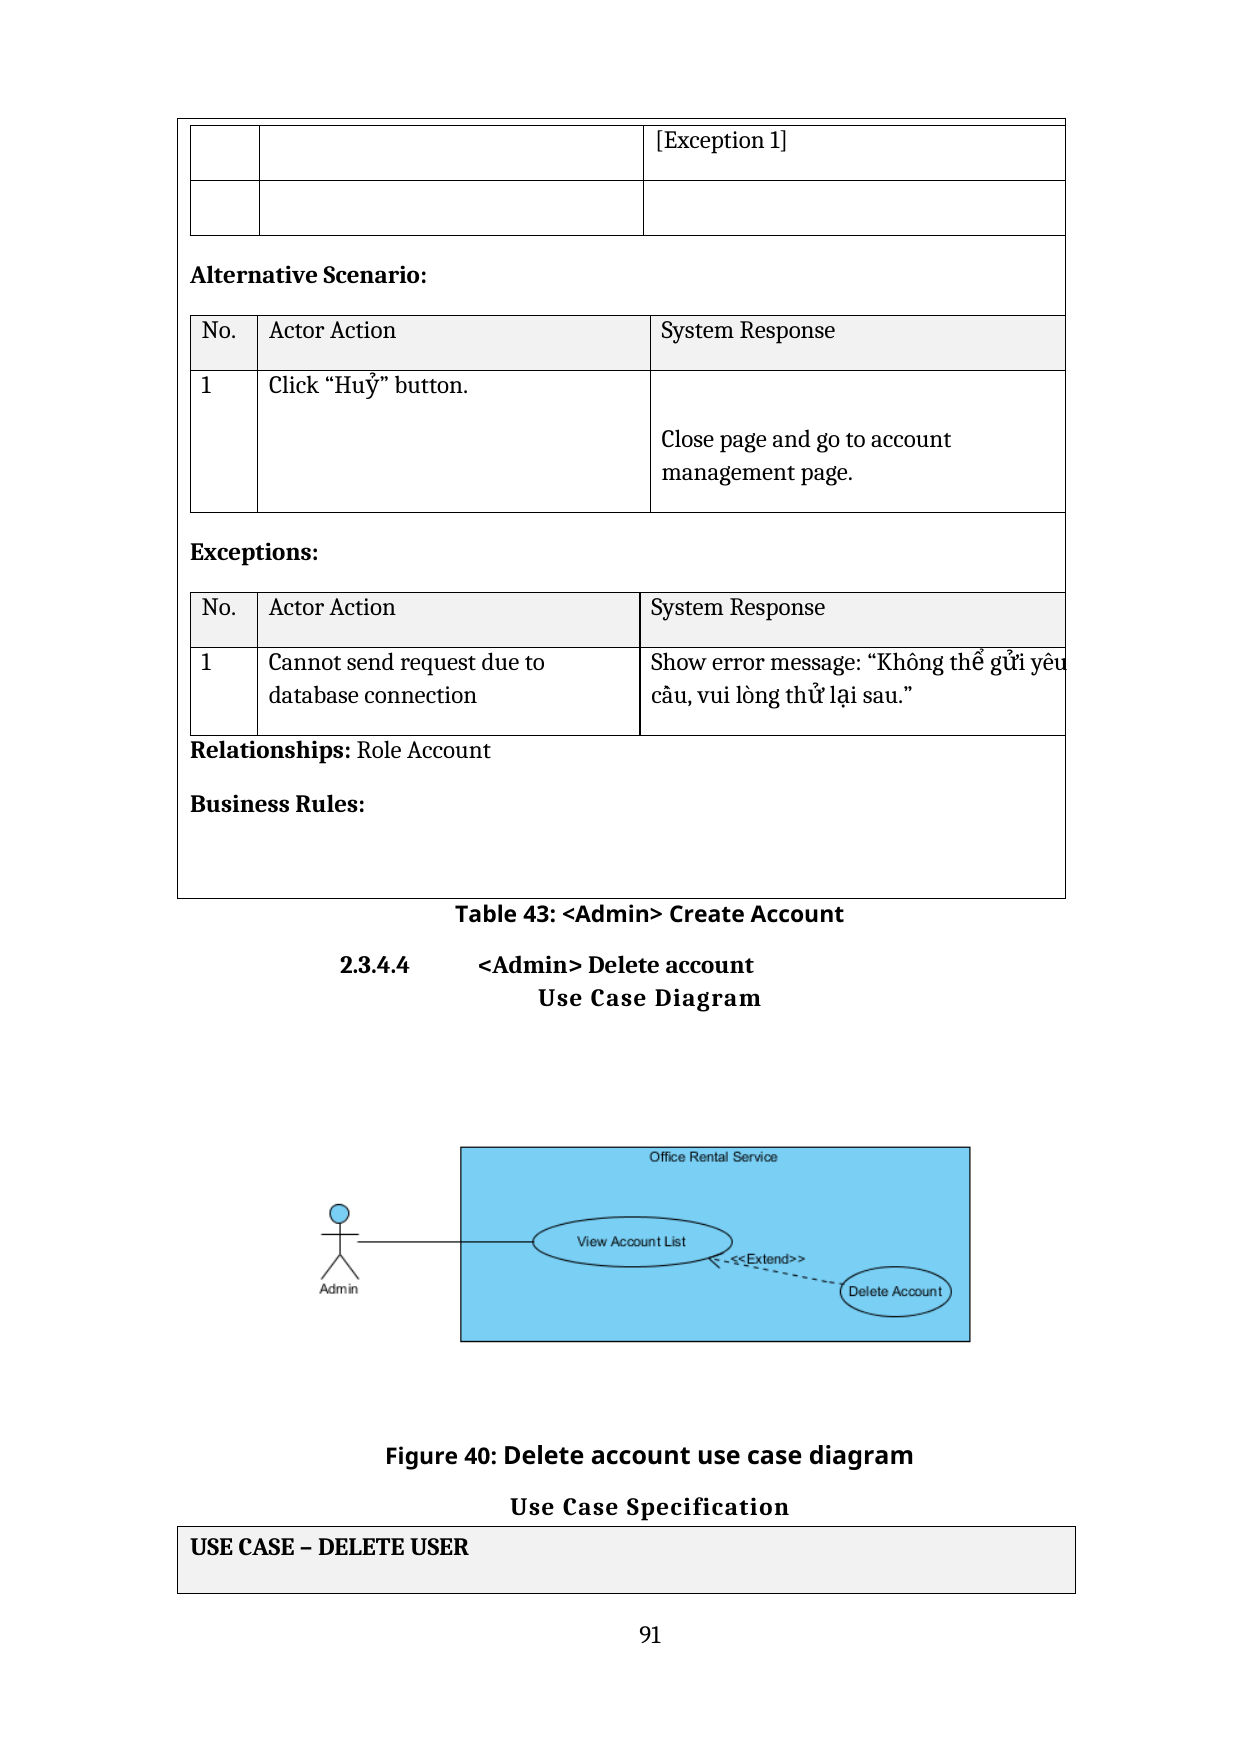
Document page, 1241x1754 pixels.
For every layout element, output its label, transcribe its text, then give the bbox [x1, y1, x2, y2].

picture [179, 1016, 1120, 1417]
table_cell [178, 119, 1065, 897]
subtitle <Admin> Delete account [340, 951, 1122, 979]
table_header USE CASE – DELETE USER [178, 1527, 1075, 1593]
subtitle Use Case Diagram [177, 983, 1122, 1012]
subtitle Use Case Specification [177, 1493, 1122, 1521]
